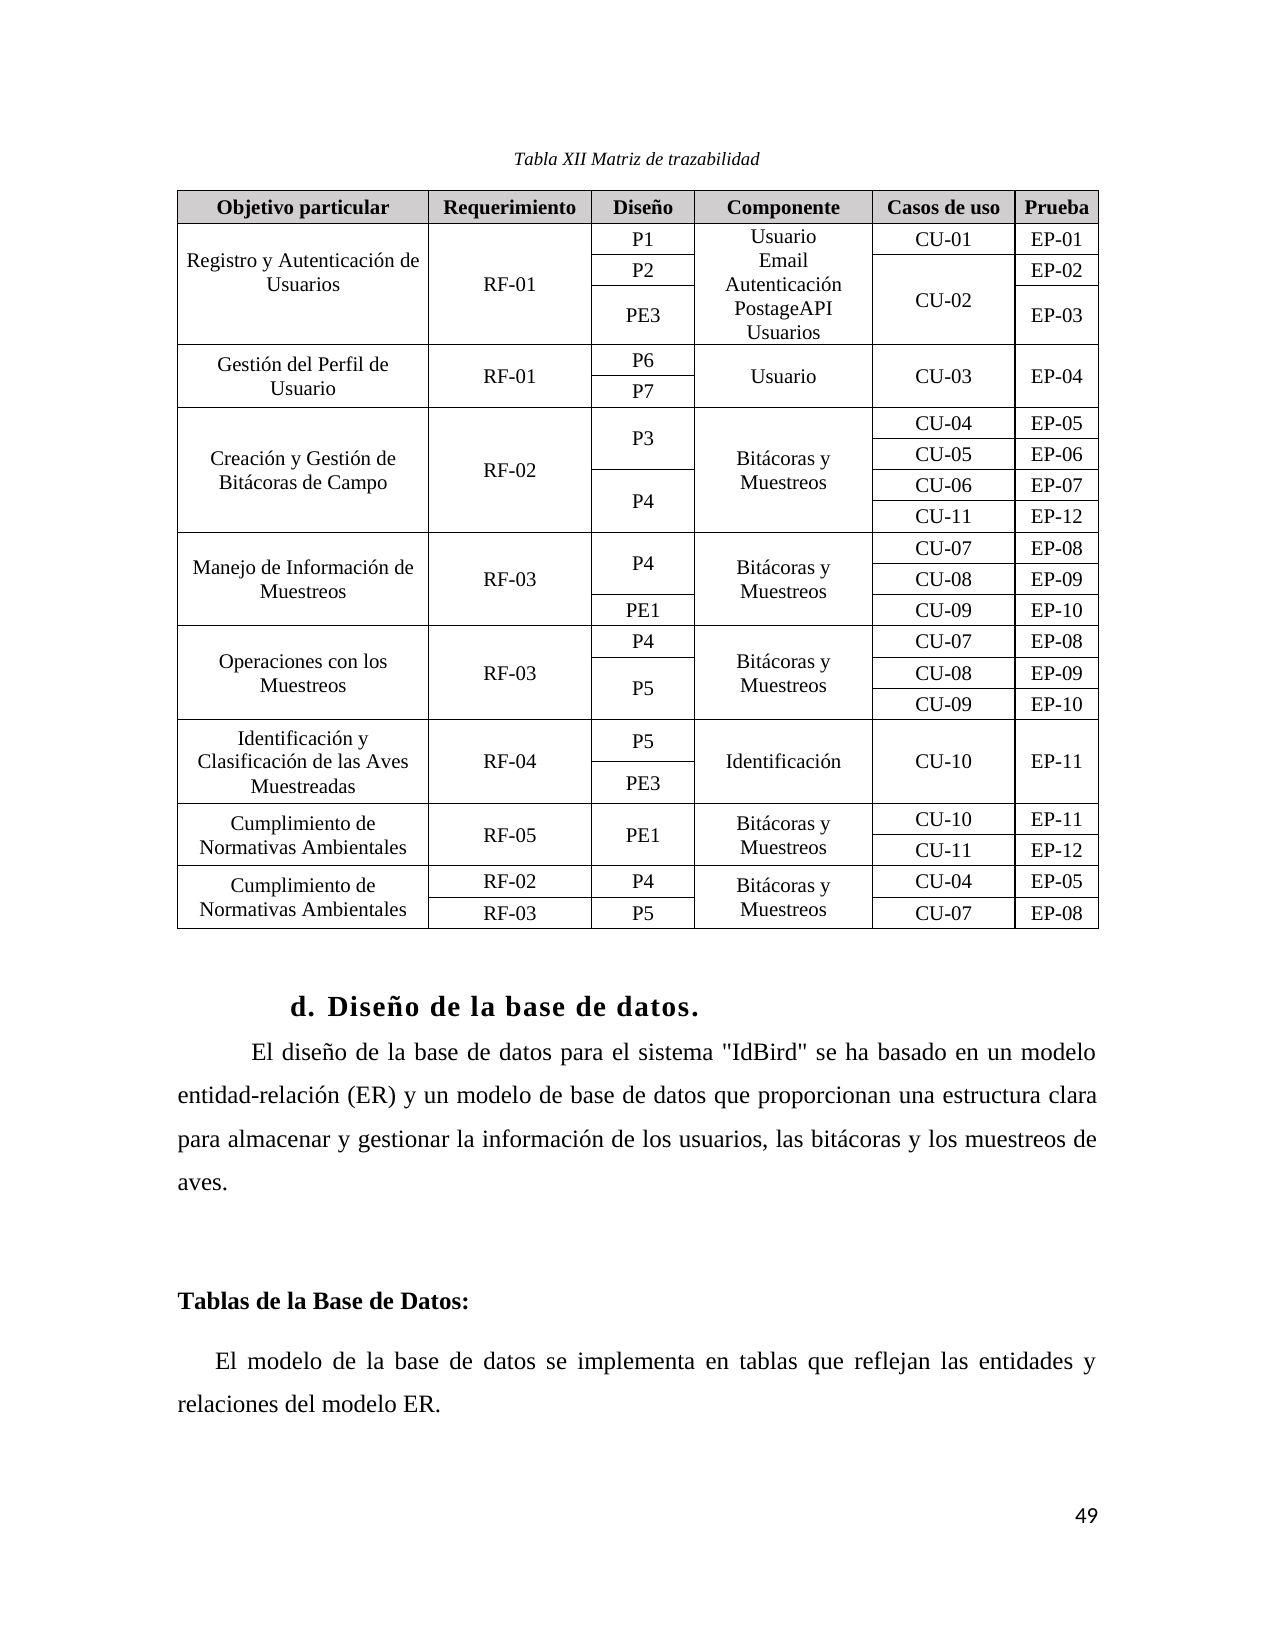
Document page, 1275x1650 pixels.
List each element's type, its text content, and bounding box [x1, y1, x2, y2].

table_cell CU-09 [873, 689, 1014, 719]
table_cell CU-02 [873, 255, 1014, 344]
table_cell RF-03 [429, 626, 591, 719]
table_cell EP-01 [1016, 224, 1098, 254]
table_cell P5 [592, 898, 694, 928]
table_cell EP-05 [1016, 866, 1098, 897]
table_cell EP-11 [1016, 804, 1098, 834]
table_header Prueba [1016, 191, 1098, 223]
table_cell RF-01 [429, 345, 591, 407]
table_header Casos de uso [873, 191, 1014, 223]
table_cell EP-05 [1016, 408, 1098, 438]
table_cell Usuario Email Autenticación PostageAPI Usuarios [695, 224, 872, 344]
table_cell EP-10 [1016, 595, 1098, 625]
text Tabla XII Matriz de trazabilidad [177, 148, 1098, 169]
table_cell Operaciones con los Muestreos [178, 626, 428, 719]
table_cell P1 [592, 224, 694, 254]
table_cell CU-10 [873, 804, 1014, 834]
table_cell P3 [592, 408, 694, 469]
table_cell PE1 [592, 595, 694, 625]
table_cell EP-09 [1016, 564, 1098, 594]
table_cell P7 [592, 376, 694, 407]
table_cell CU-04 [873, 866, 1014, 897]
table_cell Bitácoras y Muestreos [695, 804, 872, 865]
table_cell RF-03 [429, 898, 591, 928]
table_cell CU-01 [873, 224, 1014, 254]
table_cell EP-07 [1016, 470, 1098, 500]
table_cell P5 [592, 658, 694, 719]
table_cell EP-03 [1016, 286, 1098, 344]
table_cell P4 [592, 470, 694, 532]
table_cell Identificación y Clasificación de las Aves Muestreadas [178, 720, 428, 803]
table_cell Bitácoras y Muestreos [695, 533, 872, 625]
table_cell PE3 [592, 762, 694, 803]
table_cell EP-12 [1016, 501, 1098, 532]
table_cell RF-05 [429, 804, 591, 865]
table_cell EP-12 [1016, 835, 1098, 865]
table_cell CU-04 [873, 408, 1014, 438]
table_cell EP-02 [1016, 255, 1098, 285]
table_cell P6 [592, 345, 694, 375]
table_cell RF-01 [429, 224, 591, 344]
table_cell RF-02 [429, 408, 591, 532]
table_header Objetivo particular [178, 191, 428, 223]
table_cell CU-06 [873, 470, 1014, 500]
table_cell Gestión del Perfil de Usuario [178, 345, 428, 407]
table_cell RF-03 [429, 533, 591, 625]
table_header Diseño [592, 191, 694, 223]
table_cell P4 [592, 626, 694, 657]
subtitle Diseño de la base de datos. [290, 989, 1098, 1022]
table_cell EP-08 [1016, 626, 1098, 657]
table_cell EP-04 [1016, 345, 1098, 407]
table_cell Registro y Autenticación de Usuarios [178, 224, 428, 344]
table_cell CU-09 [873, 595, 1014, 625]
table_cell Bitácoras y Muestreos [695, 626, 872, 719]
table_header Componente [695, 191, 872, 223]
table_cell P5 [592, 720, 694, 761]
table_cell CU-07 [873, 898, 1014, 928]
table_cell P4 [592, 866, 694, 897]
table_cell Identificación [695, 720, 872, 803]
table_cell Bitácoras y Muestreos [695, 408, 872, 532]
table_cell Cumplimiento de Normativas Ambientales [178, 804, 428, 865]
table_cell CU-11 [873, 835, 1014, 865]
table_cell EP-10 [1016, 689, 1098, 719]
text El modelo de la base de datos se implementa en tablas que reflejan las entidades y relaciones del modelo ER. [177, 1346, 1098, 1418]
table_header Requerimiento [429, 191, 591, 223]
table_cell CU-10 [873, 720, 1014, 803]
table_cell Creación y Gestión de Bitácoras de Campo [178, 408, 428, 532]
table_cell PE3 [592, 286, 694, 344]
table_cell EP-08 [1016, 898, 1098, 928]
table_cell Usuario [695, 345, 872, 407]
table_cell EP-06 [1016, 439, 1098, 469]
table_cell EP-11 [1016, 720, 1098, 803]
table_cell RF-02 [429, 866, 591, 897]
table_cell Manejo de Información de Muestreos [178, 533, 428, 625]
table_cell Cumplimiento de Normativas Ambientales [178, 866, 428, 928]
text Tablas de la Base de Datos: [177, 1286, 1098, 1315]
table_cell CU-07 [873, 533, 1014, 563]
text El diseño de la base de datos para el sistema "IdBird" se ha basado en un modelo entidad-relación (ER) y un modelo de base de datos que proporcionan una estructura clara para almacenar y gestionar la información de los usuarios, las bitácoras y los muestreos de aves. [177, 1037, 1098, 1196]
table_cell CU-07 [873, 626, 1014, 657]
table_cell P4 [592, 533, 694, 594]
table_cell Bitácoras y Muestreos [695, 866, 872, 928]
table_cell CU-05 [873, 439, 1014, 469]
table_cell CU-08 [873, 564, 1014, 594]
table_cell P2 [592, 255, 694, 285]
table_cell EP-09 [1016, 658, 1098, 688]
table_cell CU-08 [873, 658, 1014, 688]
table_cell EP-08 [1016, 533, 1098, 563]
table_cell RF-04 [429, 720, 591, 803]
table_cell PE1 [592, 804, 694, 865]
table_cell CU-03 [873, 345, 1014, 407]
table_cell CU-11 [873, 501, 1014, 532]
